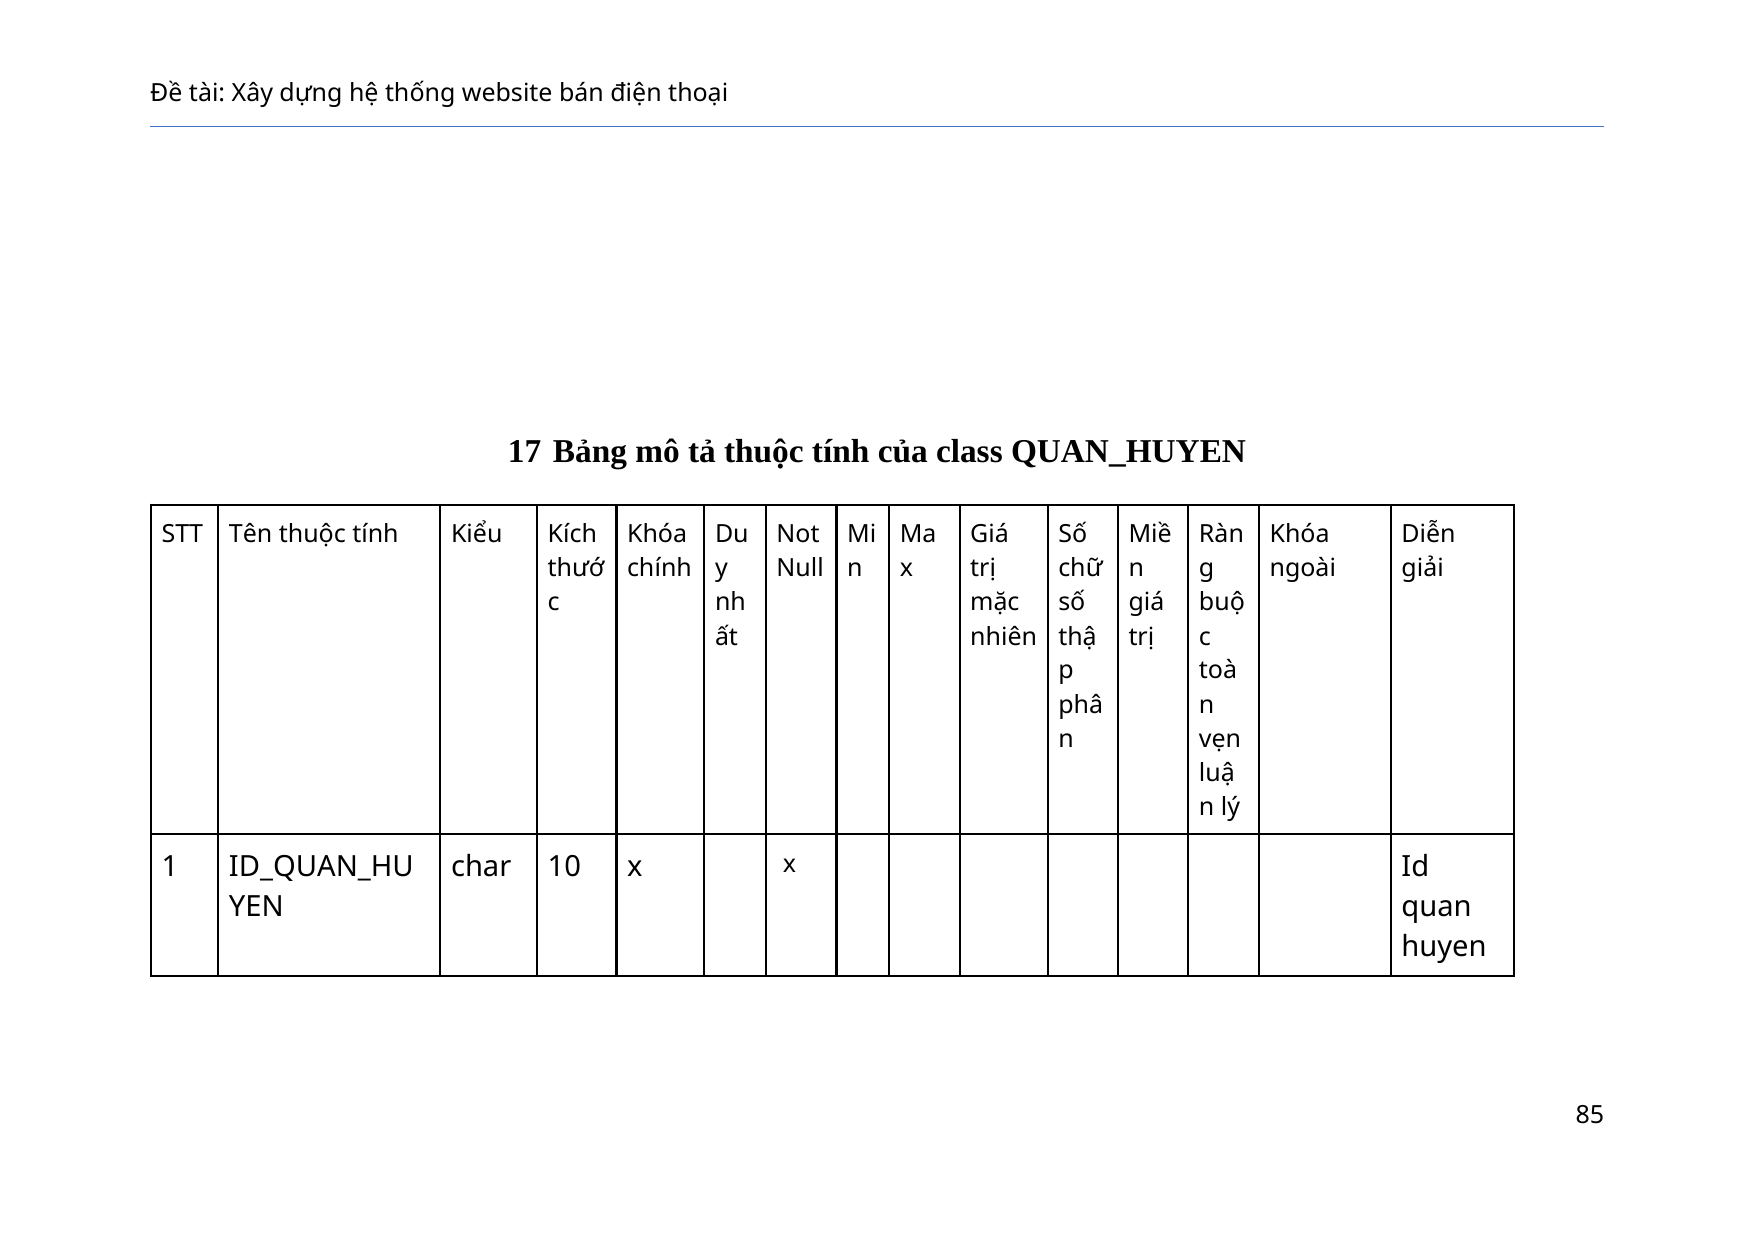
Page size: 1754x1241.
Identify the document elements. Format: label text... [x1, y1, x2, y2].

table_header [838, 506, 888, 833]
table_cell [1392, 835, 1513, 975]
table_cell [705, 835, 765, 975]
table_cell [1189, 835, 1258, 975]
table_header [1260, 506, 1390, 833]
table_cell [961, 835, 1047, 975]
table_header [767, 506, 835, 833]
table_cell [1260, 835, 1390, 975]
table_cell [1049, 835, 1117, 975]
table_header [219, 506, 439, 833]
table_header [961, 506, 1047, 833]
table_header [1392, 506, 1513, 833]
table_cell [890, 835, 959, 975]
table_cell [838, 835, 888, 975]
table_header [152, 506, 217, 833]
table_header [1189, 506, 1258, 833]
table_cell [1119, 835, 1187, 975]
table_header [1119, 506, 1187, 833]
subtitle Bảng mô tả thuộc tính của class QUAN_HUYEN [150, 431, 1604, 469]
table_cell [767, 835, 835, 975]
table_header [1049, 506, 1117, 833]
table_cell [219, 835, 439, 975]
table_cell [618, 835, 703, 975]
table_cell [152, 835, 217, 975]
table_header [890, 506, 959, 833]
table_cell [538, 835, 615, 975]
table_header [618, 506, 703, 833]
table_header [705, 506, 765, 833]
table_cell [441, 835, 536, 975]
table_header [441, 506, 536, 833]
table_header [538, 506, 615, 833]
